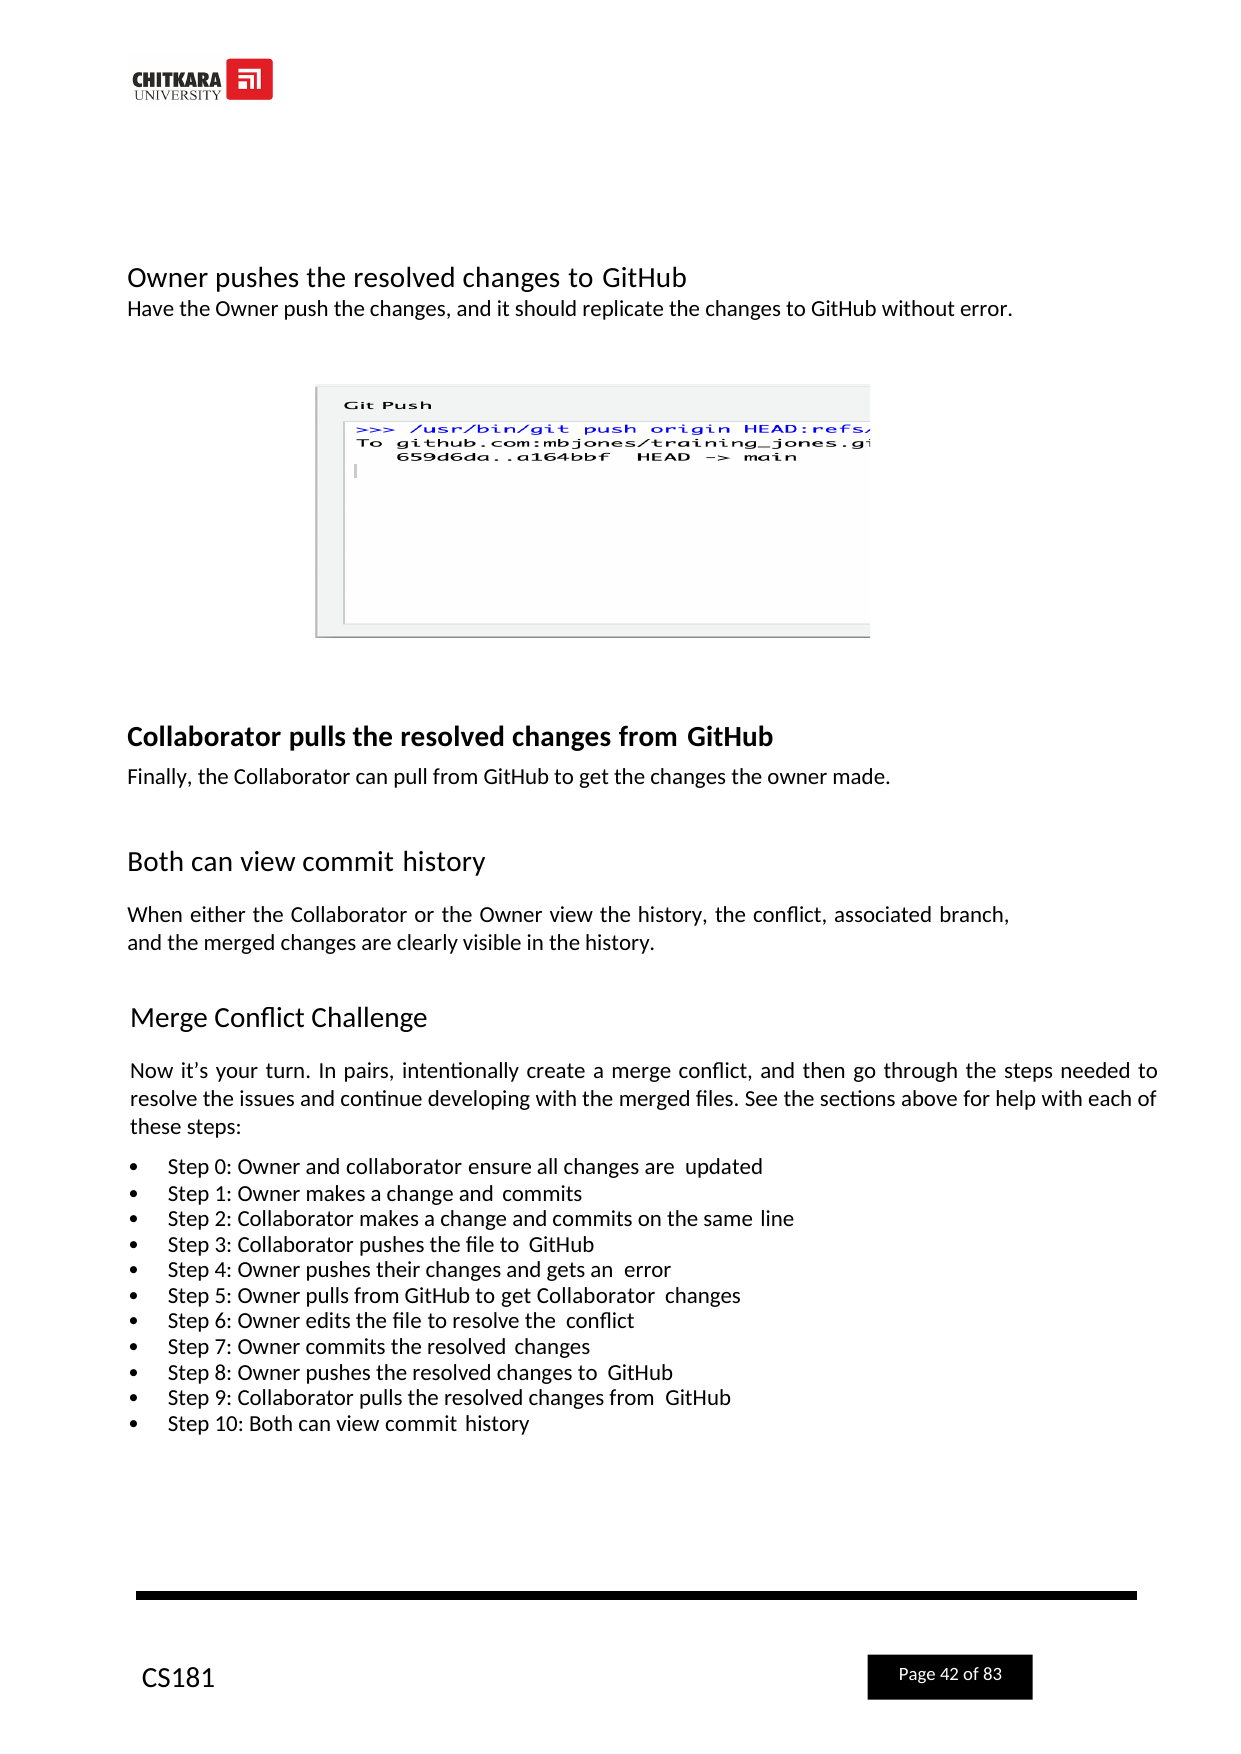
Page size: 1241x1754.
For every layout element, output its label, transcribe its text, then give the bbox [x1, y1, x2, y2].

list Step 2: Collaborator makes a change and commits on the same line [130, 1206, 1194, 1232]
list Step 0: Owner and collaborator ensure all changes are updated [130, 1152, 1194, 1180]
subtitle Both can view commit history [127, 843, 1194, 879]
list Step 9: Collaborator pulls the resolved changes from GitHub [130, 1385, 1194, 1411]
subtitle Collaborator pulls the resolved changes from GitHub [127, 718, 1194, 754]
text Now it’s your turn. In pairs, intentionally create a merge conflict, and then go through the steps needed to resolve the issues and continue developing with the merged files. See the sections above for help with each of these steps: [130, 1056, 1160, 1140]
text Finally, the Collaborator can pull from GitHub to get the changes the owner made. [127, 762, 1194, 791]
list Step 6: Owner edits the file to resolve the conflict [130, 1308, 1194, 1334]
text Merge Conflict Challenge [130, 999, 1194, 1034]
picture [315, 384, 871, 638]
text Have the Owner push the changes, and it should replicate the changes to GitHub without error. [127, 294, 1194, 322]
picture [130, 51, 275, 108]
list Step 8: Owner pushes the resolved changes to GitHub [130, 1359, 1194, 1385]
list Step 5: Owner pulls from GitHub to get Collaborator changes [130, 1283, 1194, 1308]
text When either the Collaborator or the Owner view the history, the conflict, associated branch, and the merged changes are clearly visible in the history. [127, 900, 1012, 956]
list Step 1: Owner makes a change and commits [130, 1181, 1194, 1206]
list Step 4: Owner pushes their changes and gets an error [130, 1257, 1194, 1283]
list Step 7: Owner commits the resolved changes [130, 1334, 1194, 1359]
list Step 10: Both can view commit history [130, 1411, 1194, 1436]
subtitle Owner pushes the resolved changes to GitHub [127, 259, 1194, 294]
list Step 3: Collaborator pushes the file to GitHub [130, 1232, 1194, 1257]
